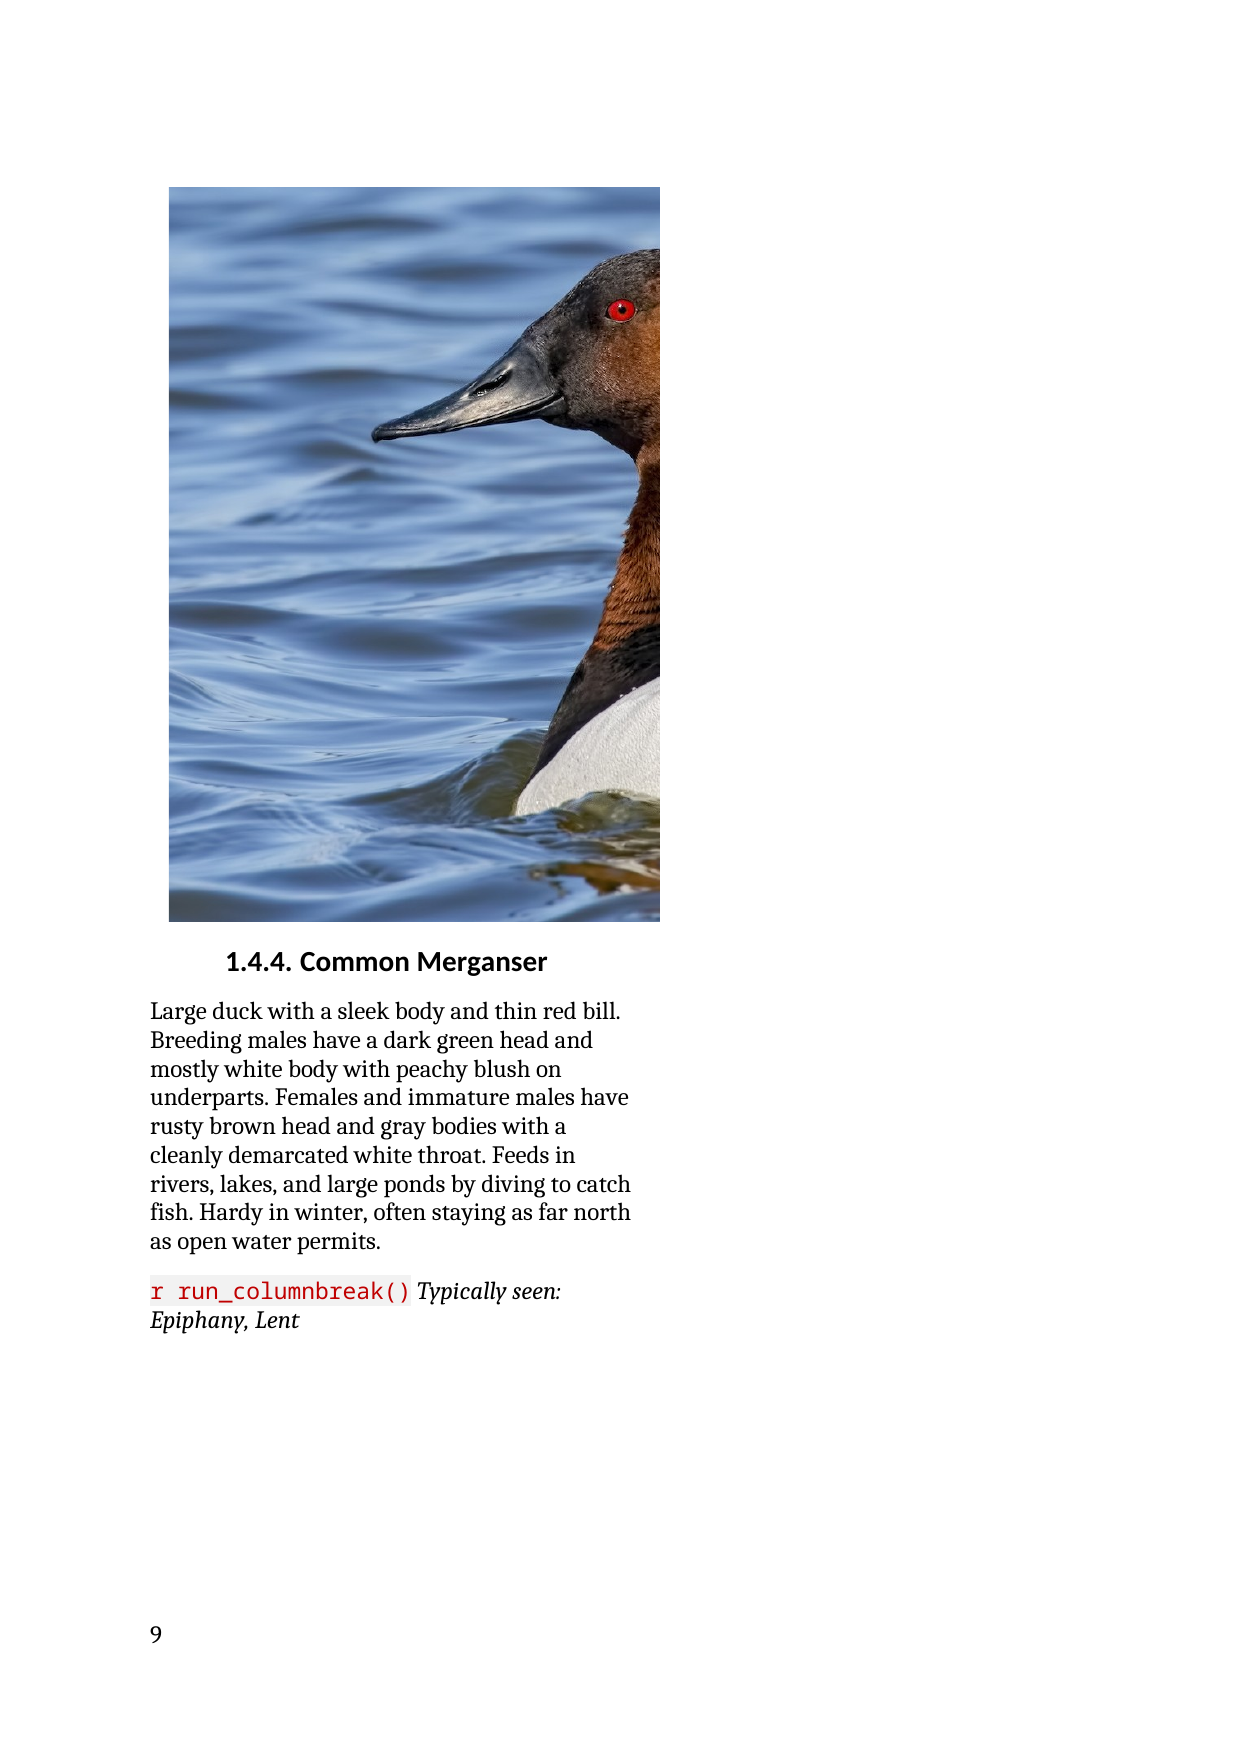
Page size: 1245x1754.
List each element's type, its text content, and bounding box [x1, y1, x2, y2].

picture [168, 187, 660, 922]
text Large duck with a sleek body and thin red bill. Breeding males have a dark green head and mostly white body with peachy blush on underparts. Females and immature males have rusty brown head and gray bodies with a cleanly demarcated white throat. Feeds in rivers, lakes, and large ponds by diving to catch fish. Hardy in winter, often staying as far north as open water permits. [150, 997, 641, 1256]
subtitle Common Merganser [225, 943, 1170, 978]
text r run_columnbreak() Typically seen: Epiphany, Lent [150, 1274, 641, 1334]
